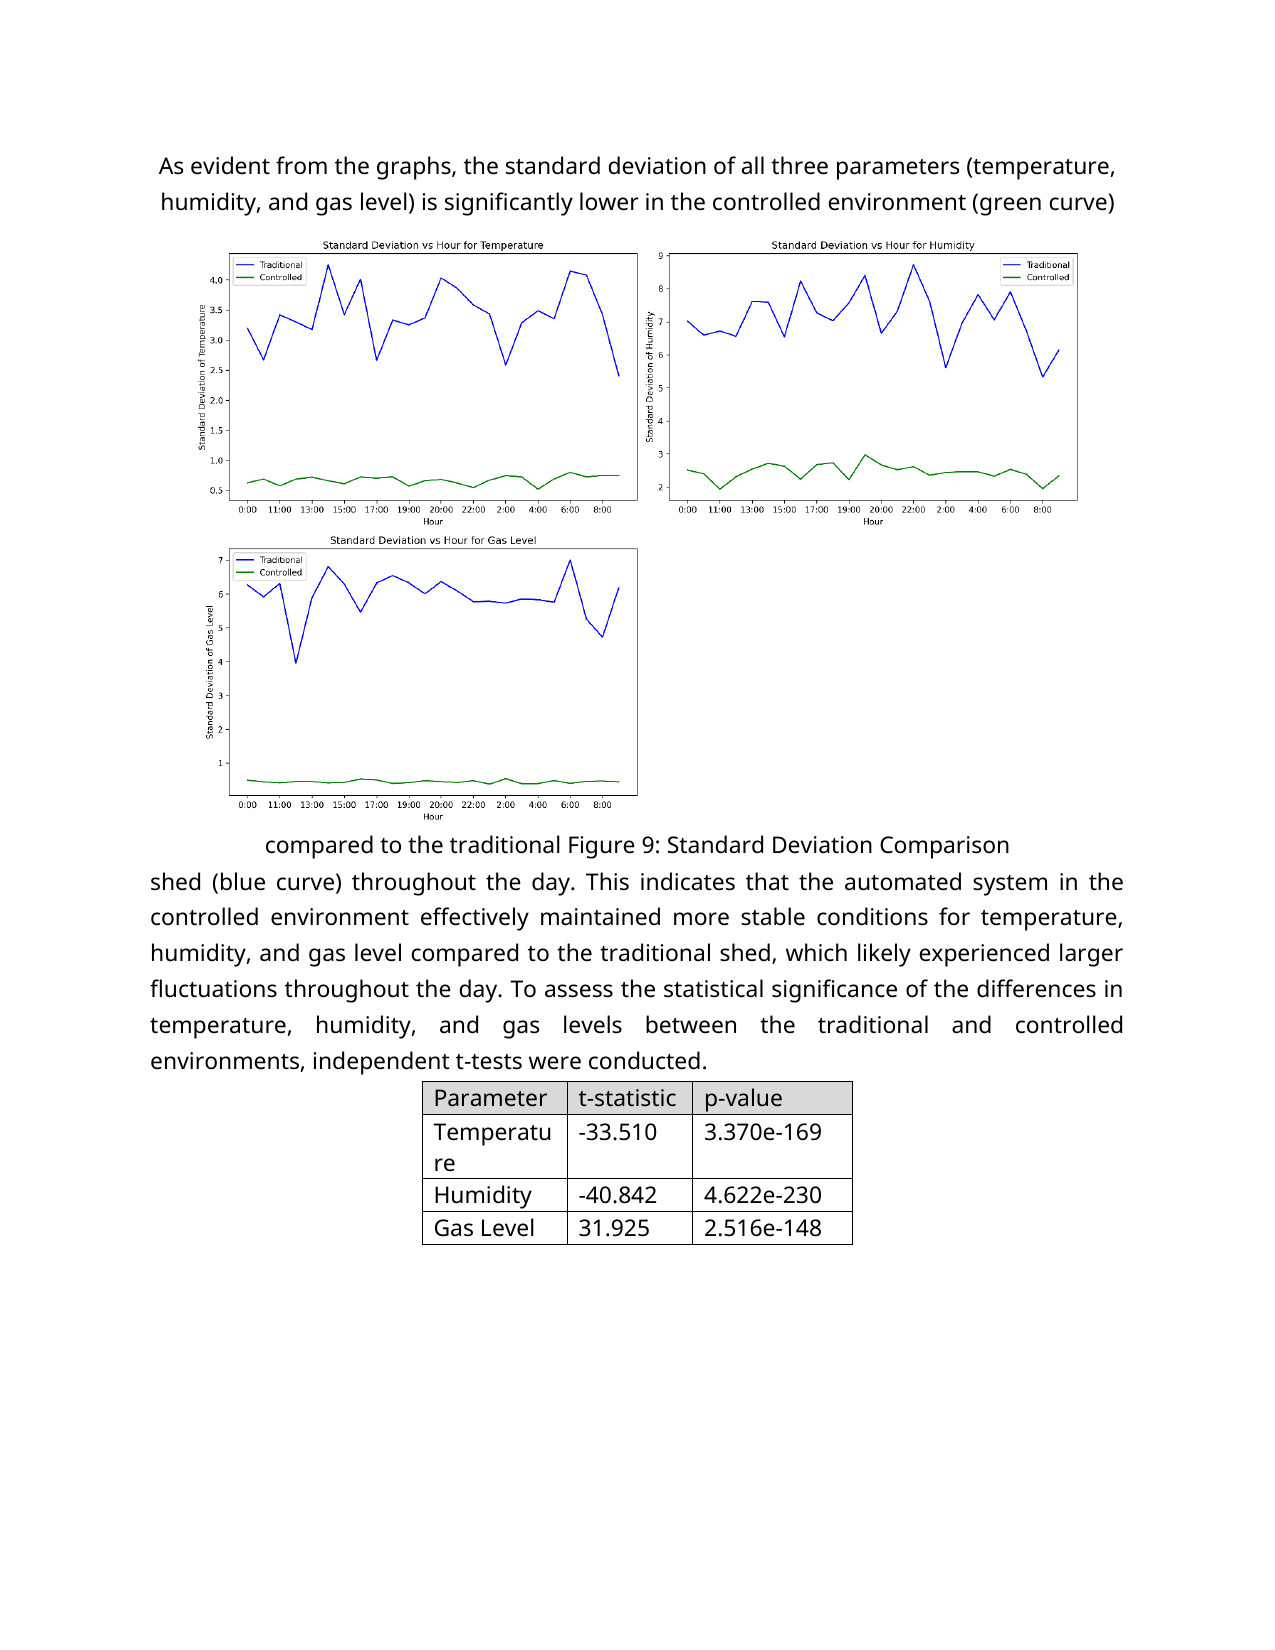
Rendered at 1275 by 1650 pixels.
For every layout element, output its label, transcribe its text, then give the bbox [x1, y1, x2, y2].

table_header p-value [693, 1082, 852, 1114]
table_header Parameter [423, 1082, 567, 1114]
table_cell -40.842 [568, 1179, 692, 1211]
table_cell -33.510 [568, 1115, 692, 1178]
table_header t-statistic [568, 1082, 692, 1114]
table_cell Temperature [423, 1115, 567, 1178]
table_cell 31.925 [568, 1212, 692, 1243]
table_cell 3.370e-169 [693, 1115, 852, 1178]
picture [189, 232, 1086, 830]
table_cell Gas Level [423, 1212, 567, 1243]
text shed (blue curve) throughout the day. This indicates that the automated system in the controlled environment effectively maintained more stable conditions for temperature, humidity, and gas level compared to the traditional shed, which likely experienced larger fluctuations throughout the day. To assess the statistical significance of the differences in temperature, humidity, and gas levels between the traditional and controlled environments, independent t-tests were conducted. [150, 865, 1125, 1076]
table_cell 2.516e-148 [693, 1212, 852, 1243]
table_cell 4.622e-230 [693, 1179, 852, 1211]
table_cell Humidity [423, 1179, 567, 1211]
